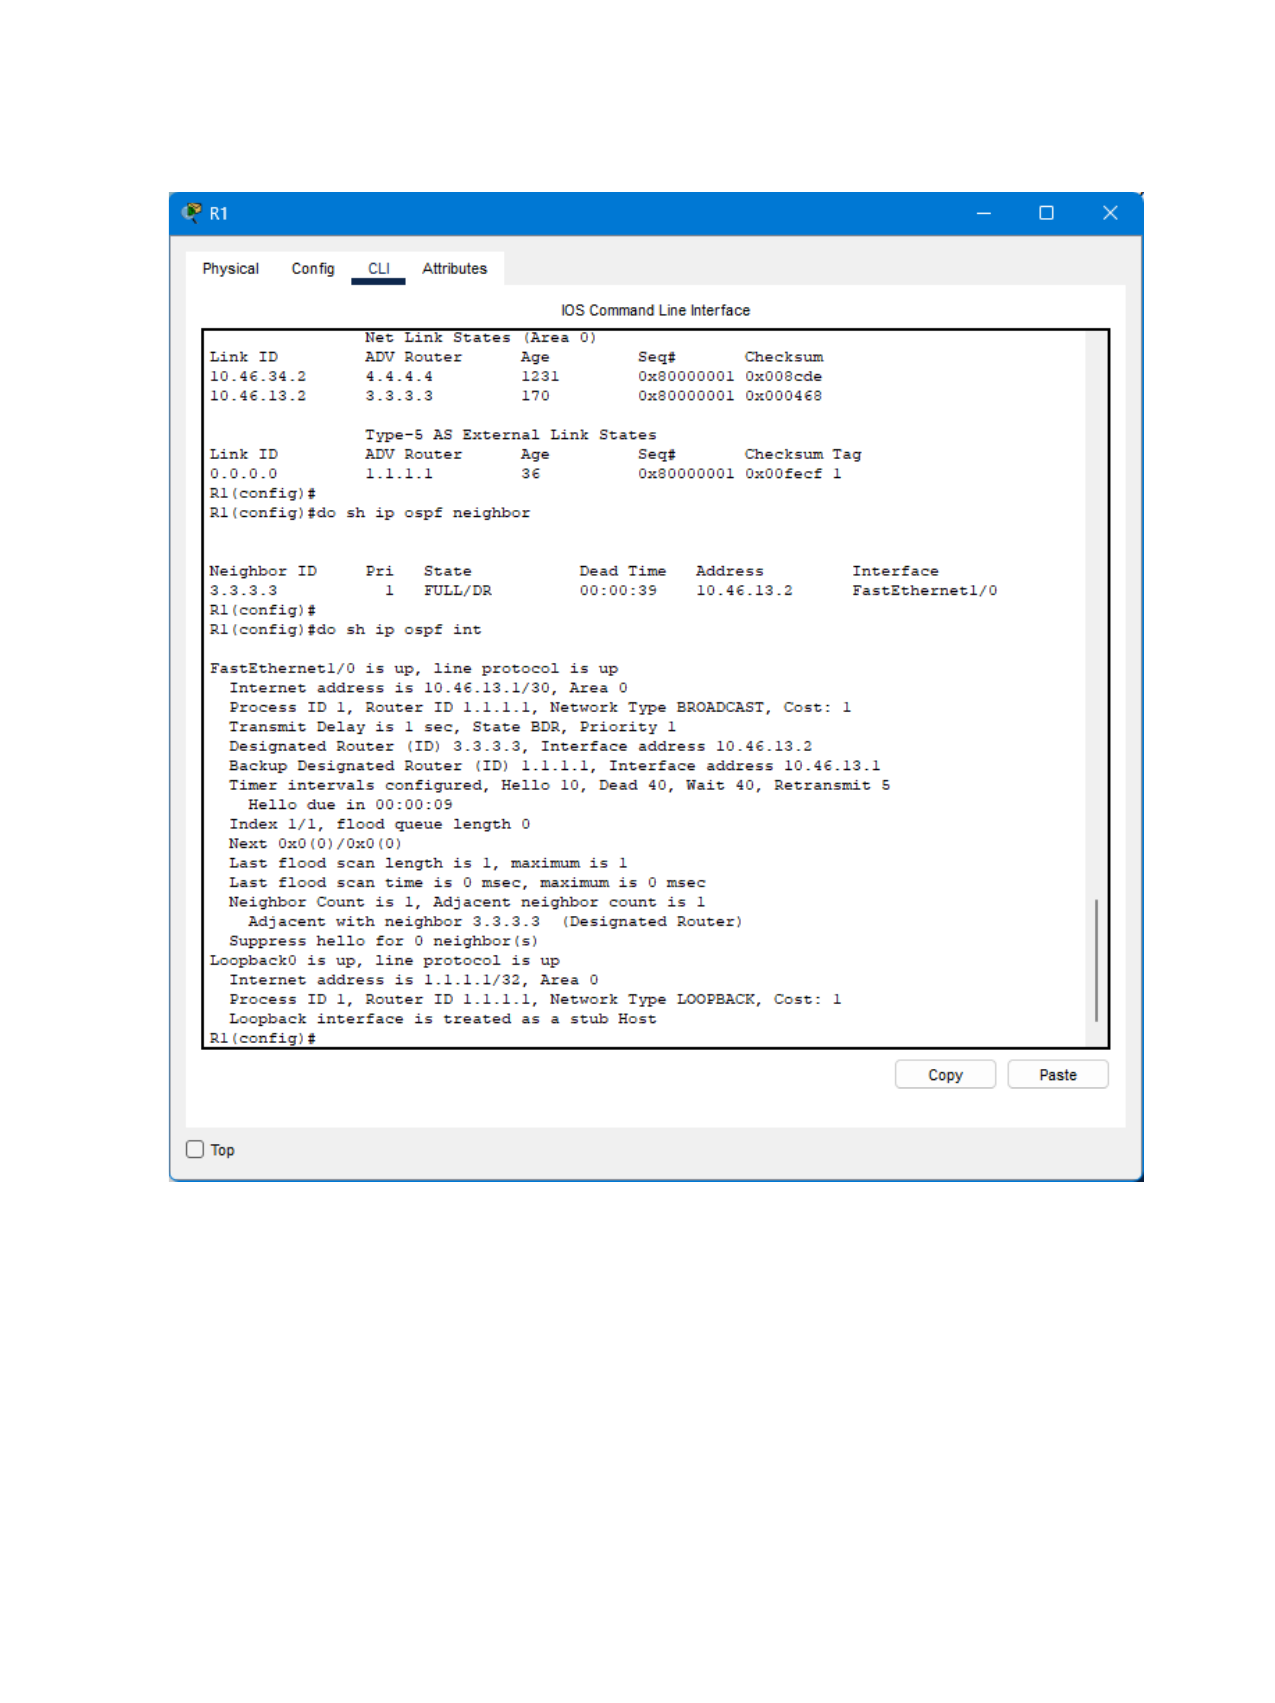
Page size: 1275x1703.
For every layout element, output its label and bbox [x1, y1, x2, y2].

picture [168, 192, 1144, 1182]
